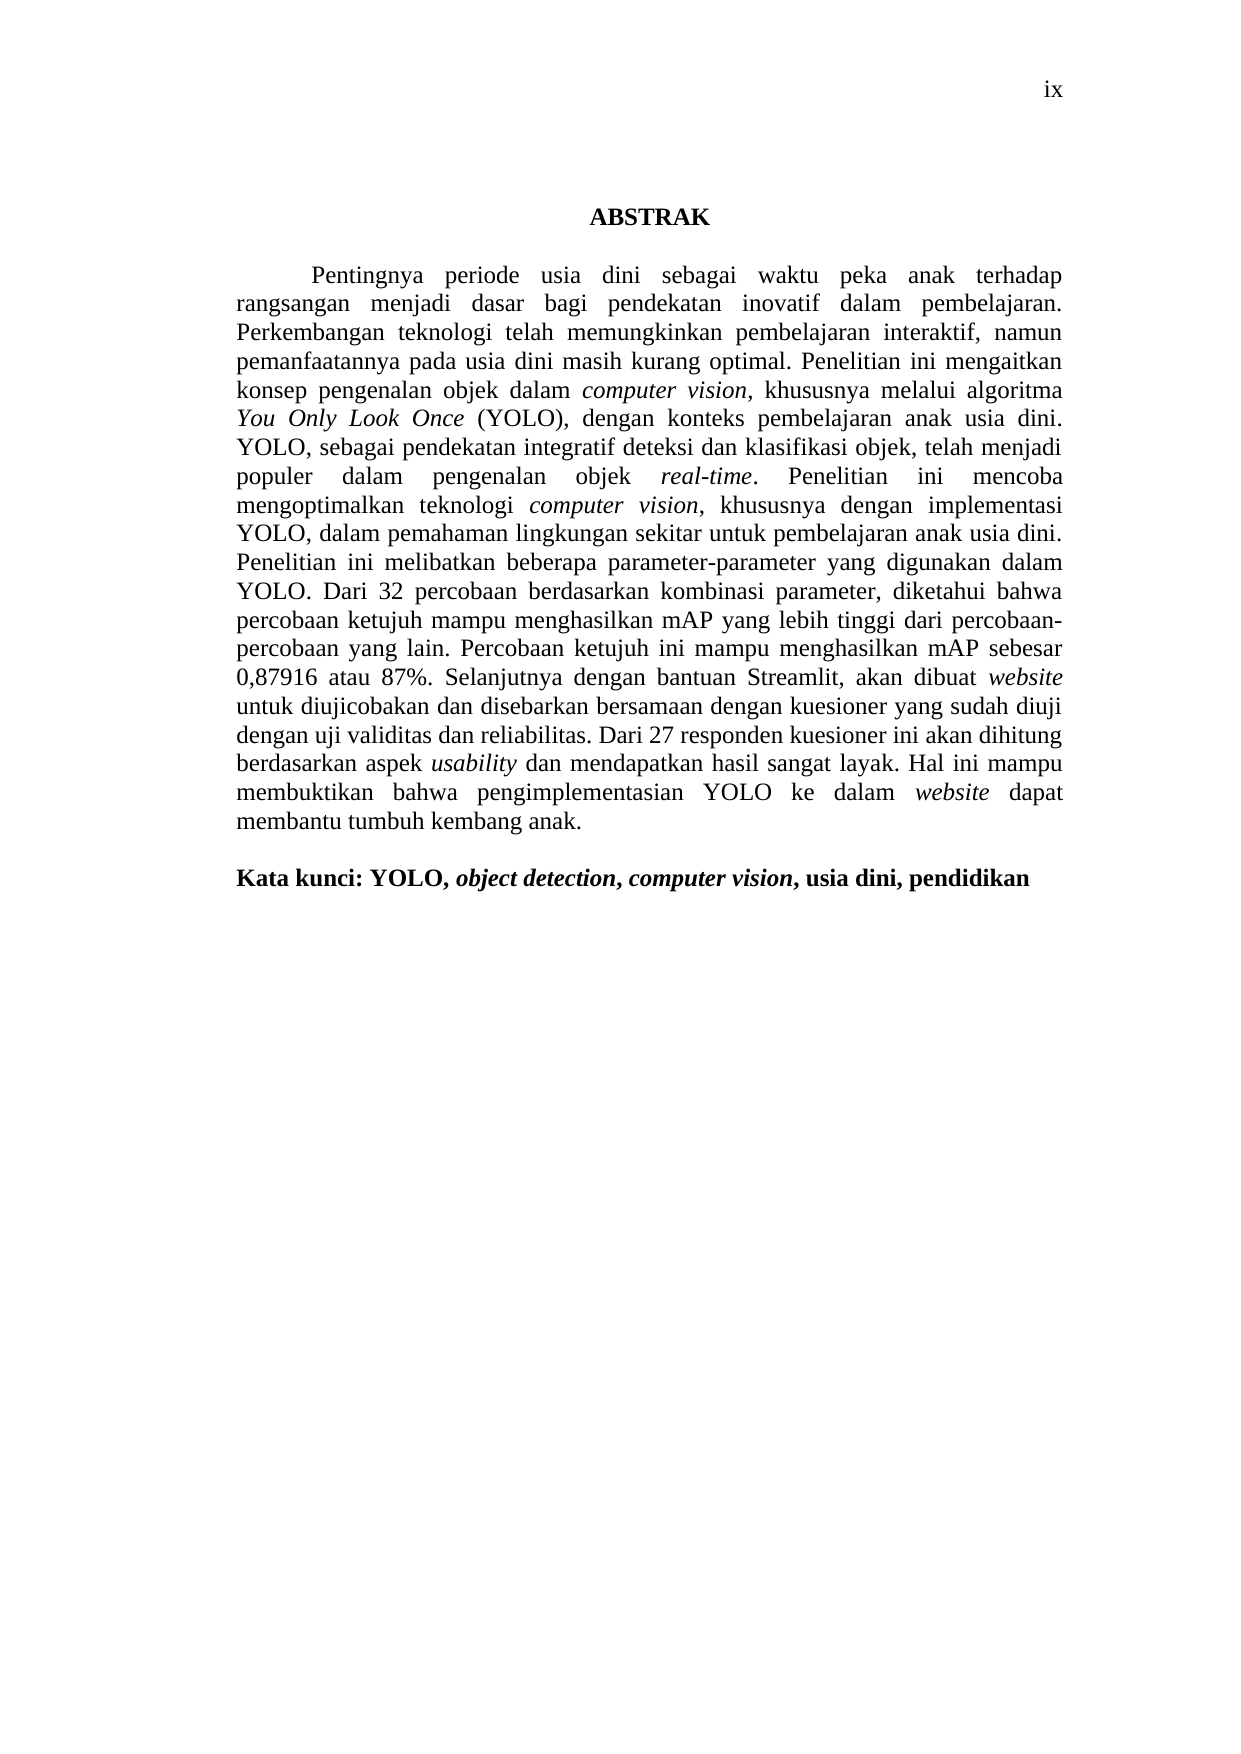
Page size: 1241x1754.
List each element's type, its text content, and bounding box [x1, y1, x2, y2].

subtitle ABSTRAK [236, 202, 1063, 231]
text Pentingnya periode usia dini sebagai waktu peka anak terhadap rangsangan menjadi dasar bagi pendekatan inovatif dalam pembelajaran. Perkembangan teknologi telah memungkinkan pembelajaran interaktif, namun pemanfaatannya pada usia dini masih kurang optimal. Penelitian ini mengaitkan konsep pengenalan objek dalam computer vision, khususnya melalui algoritma You Only Look Once (YOLO), dengan konteks pembelajaran anak usia dini. YOLO, sebagai pendekatan integratif deteksi dan klasifikasi objek, telah menjadi populer dalam pengenalan objek real-time. Penelitian ini mencoba mengoptimalkan teknologi computer vision, khususnya dengan implementasi YOLO, dalam pemahaman lingkungan sekitar untuk pembelajaran anak usia dini. Penelitian ini melibatkan beberapa parameter-parameter yang digunakan dalam YOLO. Dari 32 percobaan berdasarkan kombinasi parameter, diketahui bahwa percobaan ketujuh mampu menghasilkan mAP yang lebih tinggi dari percobaan-percobaan yang lain. Percobaan ketujuh ini mampu menghasilkan mAP sebesar 0,87916 atau 87%. Selanjutnya dengan bantuan Streamlit, akan dibuat website untuk diujicobakan dan disebarkan bersamaan dengan kuesioner yang sudah diuji dengan uji validitas dan reliabilitas. Dari 27 responden kuesioner ini akan dihitung berdasarkan aspek usability dan mendapatkan hasil sangat layak. Hal ini mampu membuktikan bahwa pengimplementasian YOLO ke dalam website dapat membantu tumbuh kembang anak. [236, 260, 1063, 835]
text Kata kunci: YOLO, object detection, computer vision, usia dini, pendidikan [236, 863, 1063, 892]
